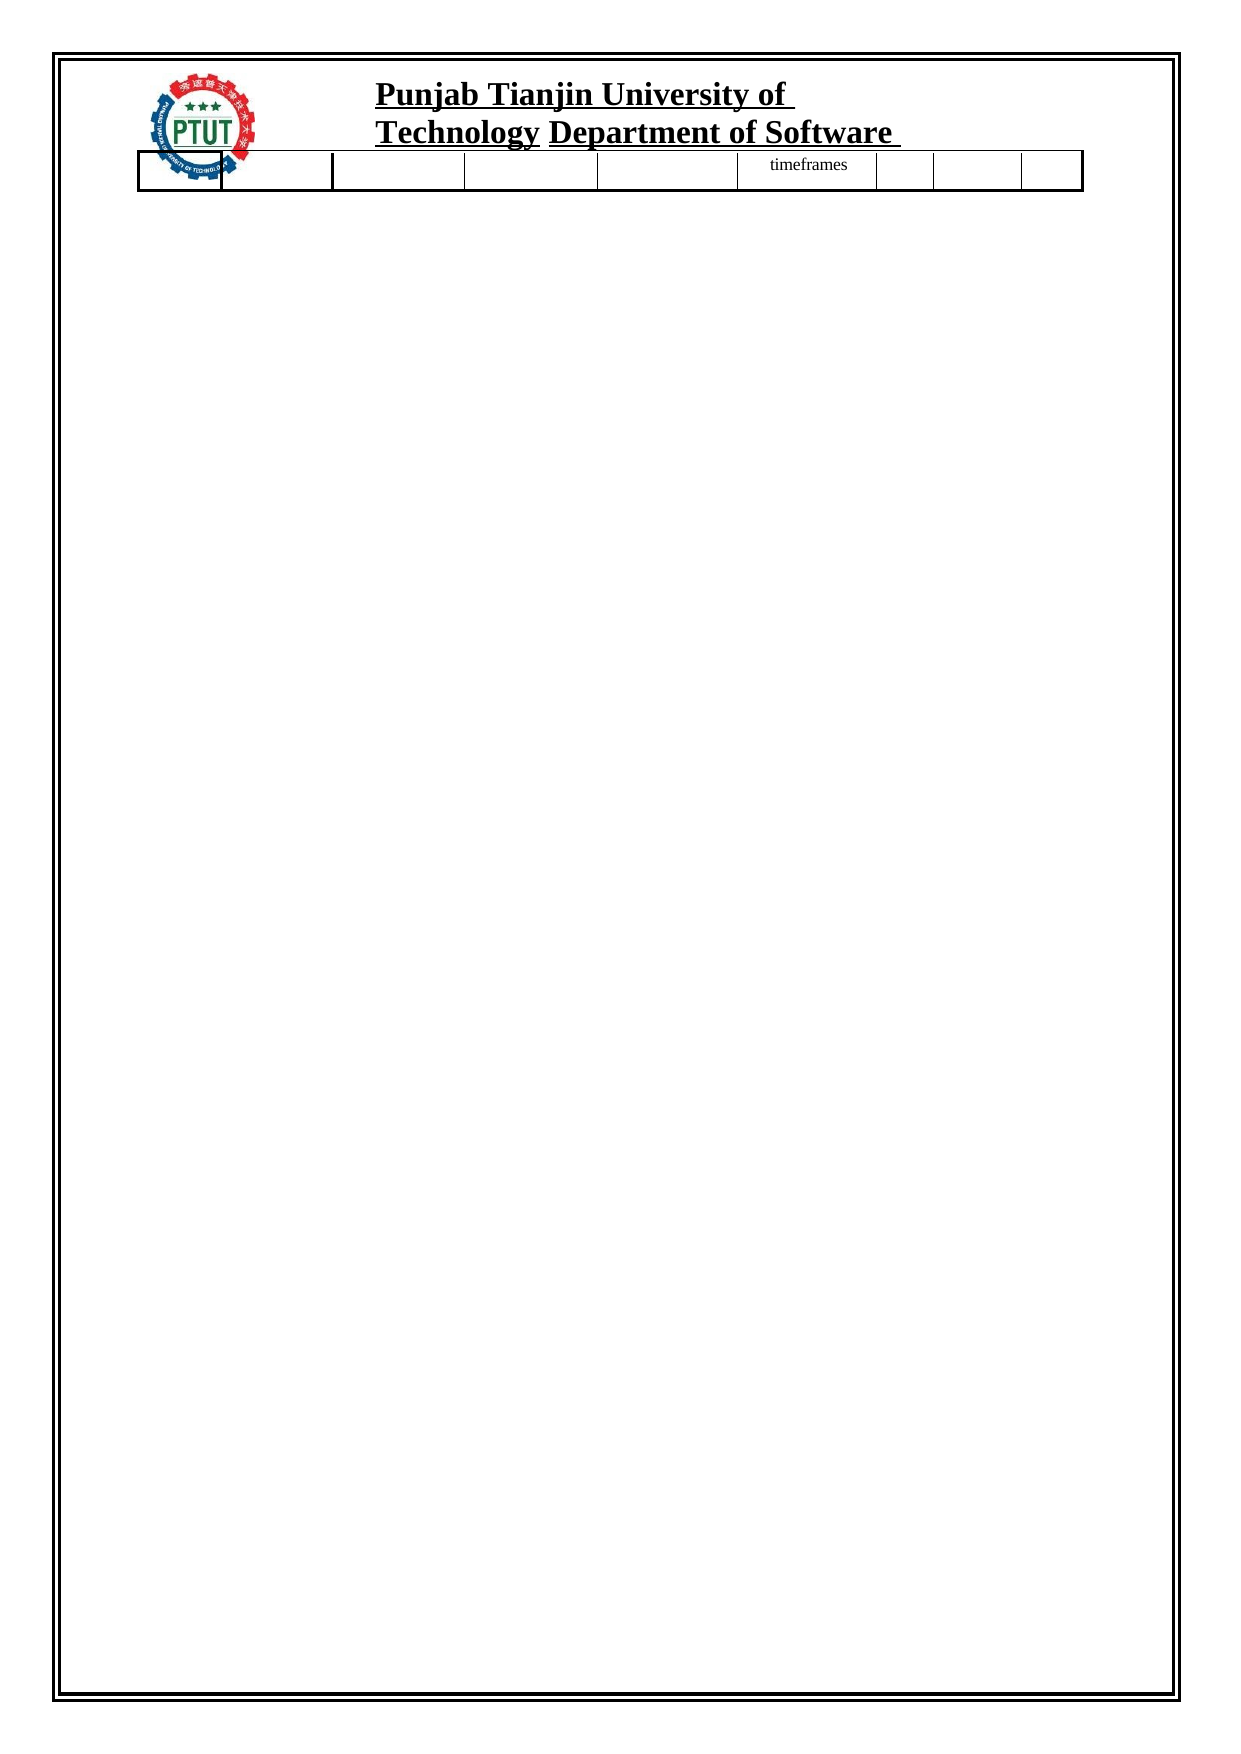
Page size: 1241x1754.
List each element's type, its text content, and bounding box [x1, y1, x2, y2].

table_header [933, 151, 1021, 189]
table_header timeframes [737, 151, 877, 189]
table_header [464, 151, 597, 189]
table_header [223, 151, 333, 189]
picture [150, 73, 255, 150]
table_header [877, 151, 933, 189]
table_header [597, 151, 737, 189]
table_header [140, 153, 220, 189]
table_header [1021, 151, 1081, 189]
table_header [333, 151, 464, 189]
